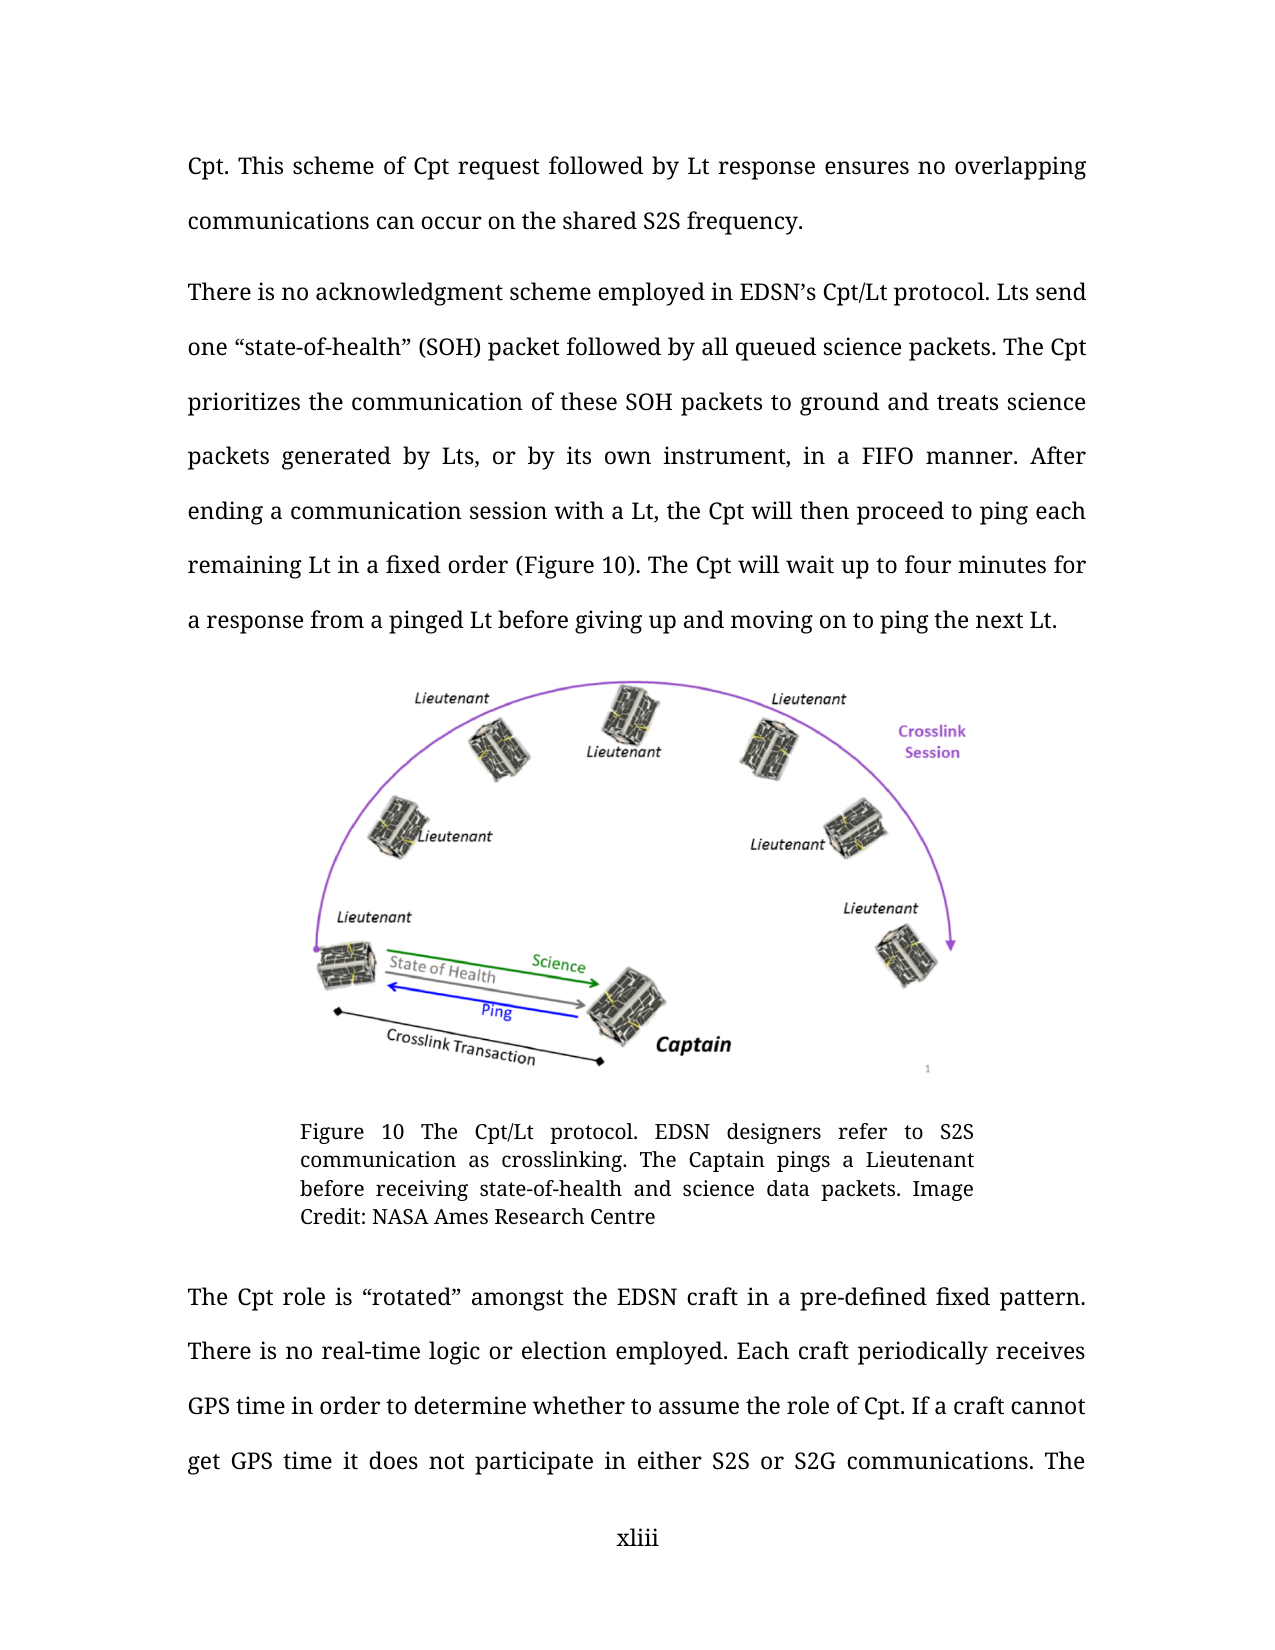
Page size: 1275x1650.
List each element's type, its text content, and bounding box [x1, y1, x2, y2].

text Figure 10 The Cpt/Lt protocol. EDSN designers refer to S2S communication as crosslinking. The Captain pings a Lieutenant before receiving state-of-health and science data packets. Image Credit: NASA Ames Research Centre [300, 1117, 975, 1231]
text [187, 1281, 1087, 1476]
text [187, 150, 1087, 236]
text There is no acknowledgment scheme employed in EDSN’s Cpt/Lt protocol. Lts send one “state-of-health” (SOH) packet followed by all queued science packets. The Cpt prioritizes the communication of these SOH packets to ground and treats science packets generated by Lts, or by its own instrument, in a FIFO manner. After ending a communication session with a Lt, the Cpt will then proceed to ping each remaining Lt in a fixed order (Figure 10). The Cpt will wait up to four minutes for a response from a pinged Lt before giving up and moving on to ping the next Lt. [187, 276, 1087, 635]
picture [301, 675, 974, 1077]
